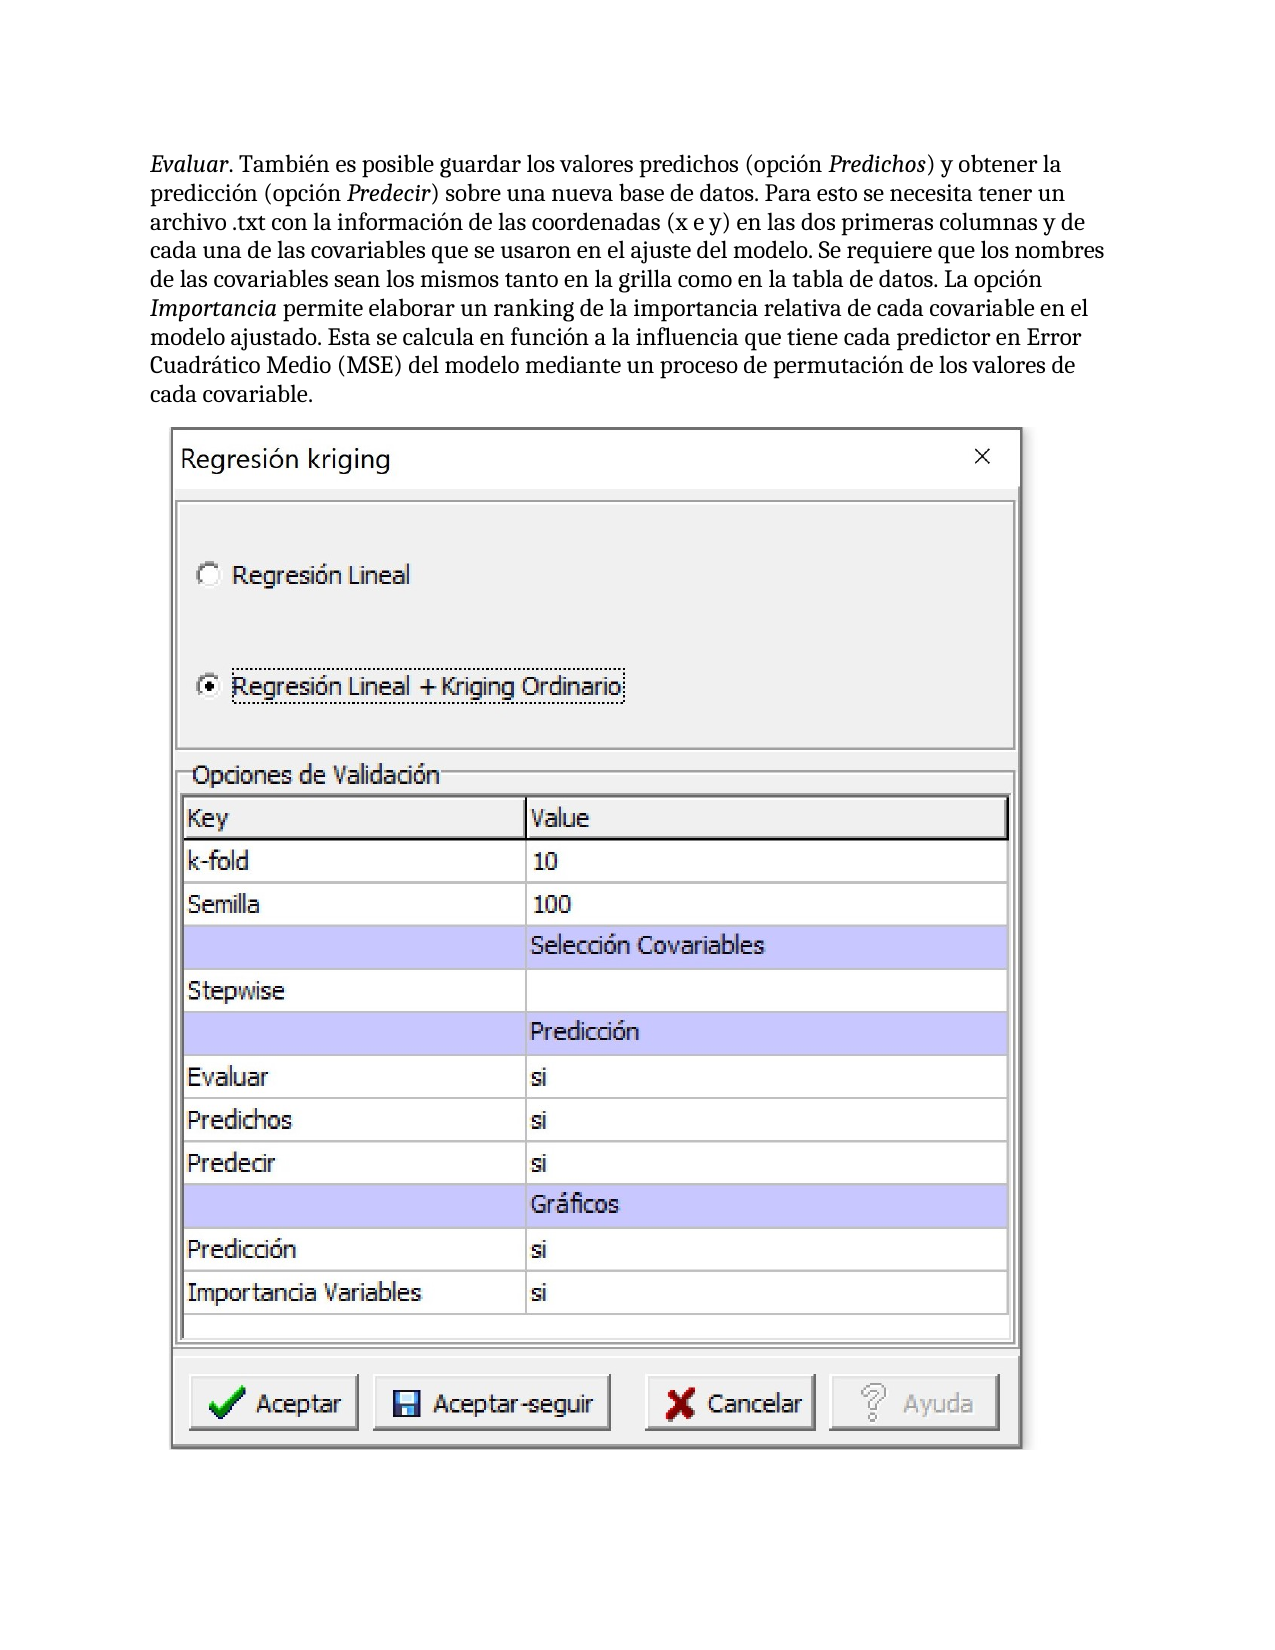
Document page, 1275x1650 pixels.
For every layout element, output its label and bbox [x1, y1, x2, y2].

picture [168, 427, 1044, 1450]
text [150, 150, 1125, 409]
